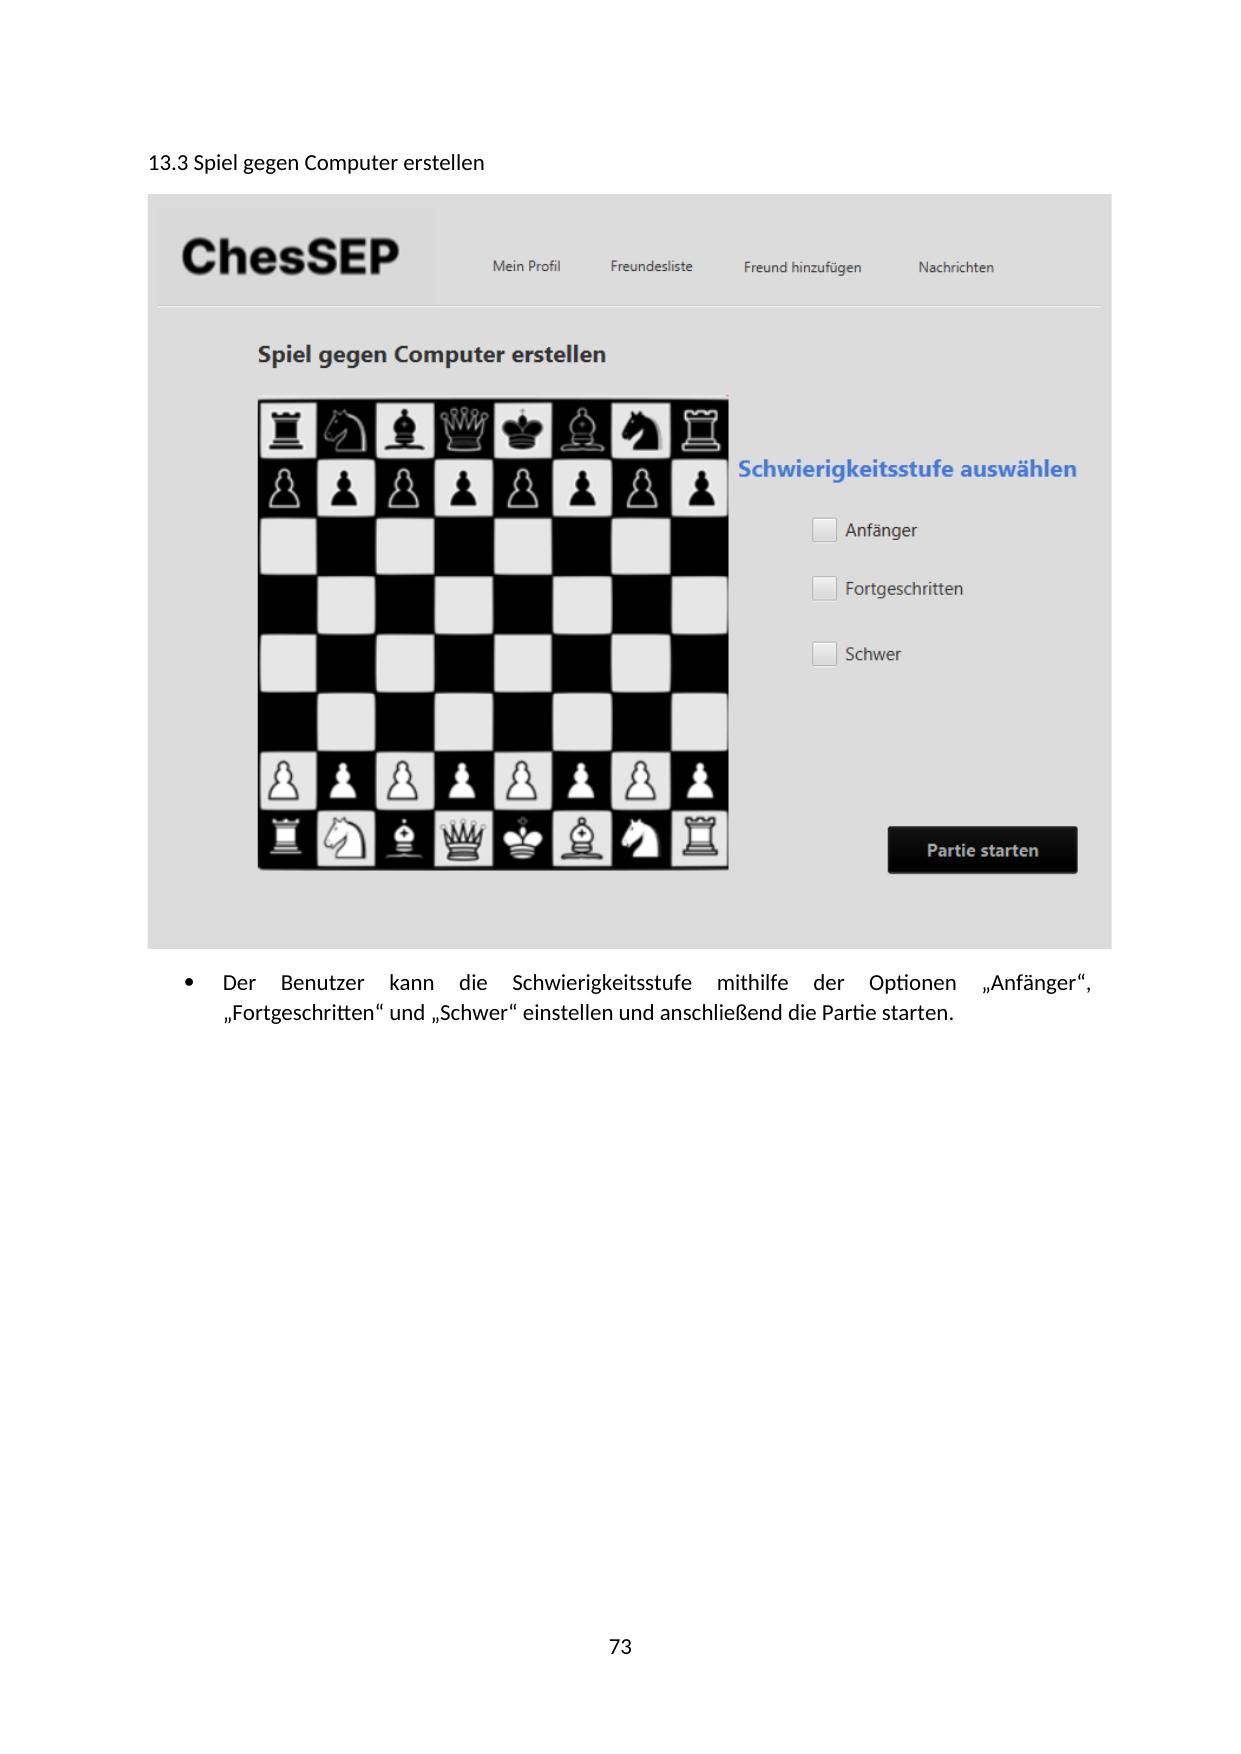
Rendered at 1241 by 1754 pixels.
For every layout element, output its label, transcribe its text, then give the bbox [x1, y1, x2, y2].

list Der Benutzer kann die Schwierigkeitsstufe mithilfe der Optionen „Anfänger“, „Fortgeschritten“ und „Schwer“ einstellen und anschließend die Partie starten. [185, 968, 1093, 1026]
picture [147, 194, 1112, 949]
text 13.3 Spiel gegen Computer erstellen [148, 148, 1093, 176]
